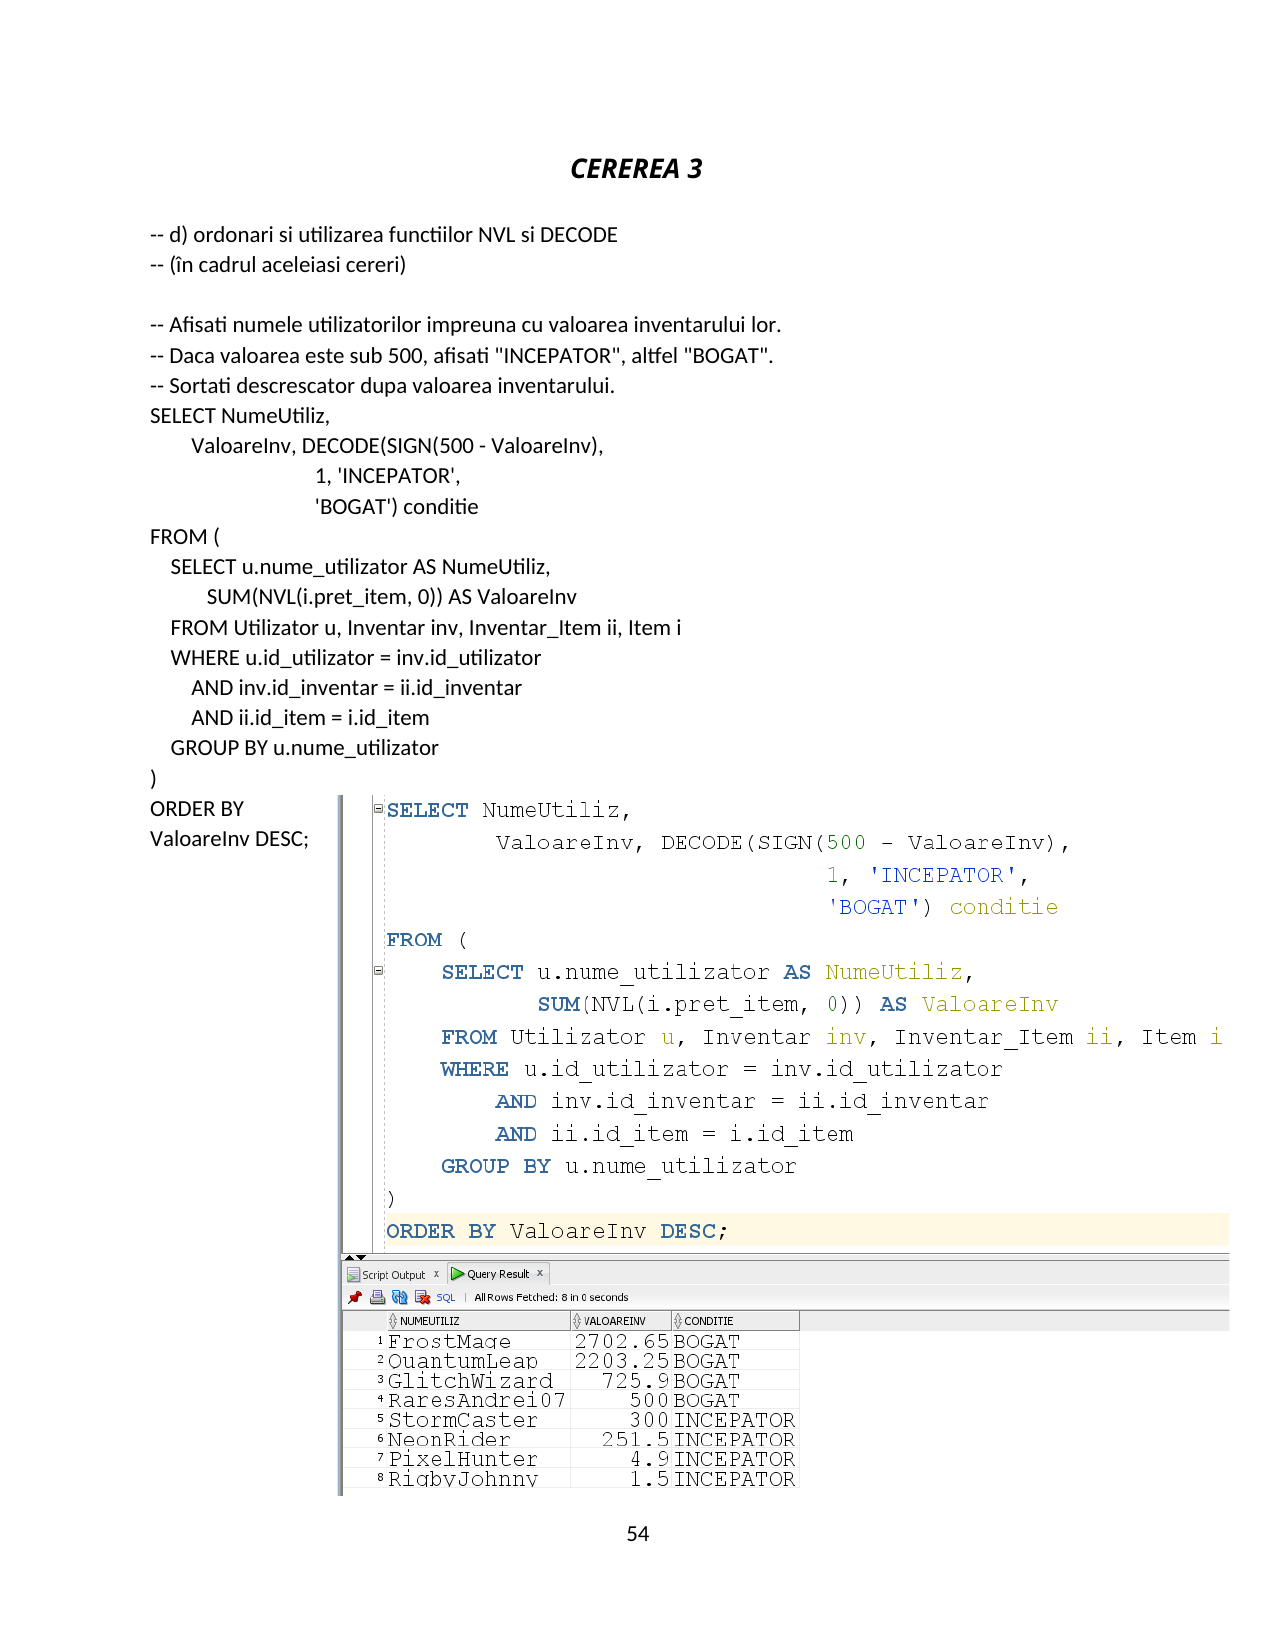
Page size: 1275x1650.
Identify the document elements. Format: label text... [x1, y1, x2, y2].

text FROM Utilizator u, Inventar inv, Inventar_Item ii, Item i [150, 613, 1125, 641]
text 1, 'INCEPATOR', [150, 462, 1125, 490]
picture [337, 795, 1230, 1496]
text WHERE u.id_utilizator = inv.id_utilizator [150, 643, 1125, 671]
text -- d) ordonari si utilizarea functiilor NVL si DECODE [150, 220, 1125, 248]
text ValoareInv, DECODE(SIGN(500 - ValoareInv), [150, 431, 1125, 459]
text SUM(NVL(i.pret_item, 0)) AS ValoareInv [150, 582, 1125, 611]
text -- Sortati descrescator dupa valoarea inventarului. [150, 371, 1125, 399]
text -- (în cadrul aceleiasi cereri) [150, 250, 1125, 278]
text AND inv.id_inventar = ii.id_inventar [150, 673, 1125, 701]
text SELECT NumeUtiliz, [150, 401, 1125, 429]
text ORDER BY ValoareInv DESC; [150, 794, 1125, 852]
text SELECT u.nume_utilizator AS NumeUtiliz, [150, 552, 1125, 580]
text -- Afisati numele utilizatorilor impreuna cu valoarea inventarului lor. [150, 311, 1125, 339]
text FROM ( [150, 522, 1125, 550]
subtitle CEREREA 3 [150, 150, 1125, 187]
text 'BOGAT') conditie [150, 492, 1125, 520]
text GROUP BY u.nume_utilizator [150, 733, 1125, 762]
text AND ii.id_item = i.id_item [150, 703, 1125, 731]
text -- Daca valoarea este sub 500, afisati "INCEPATOR", altfel "BOGAT". [150, 341, 1125, 369]
text ) [150, 764, 1125, 792]
